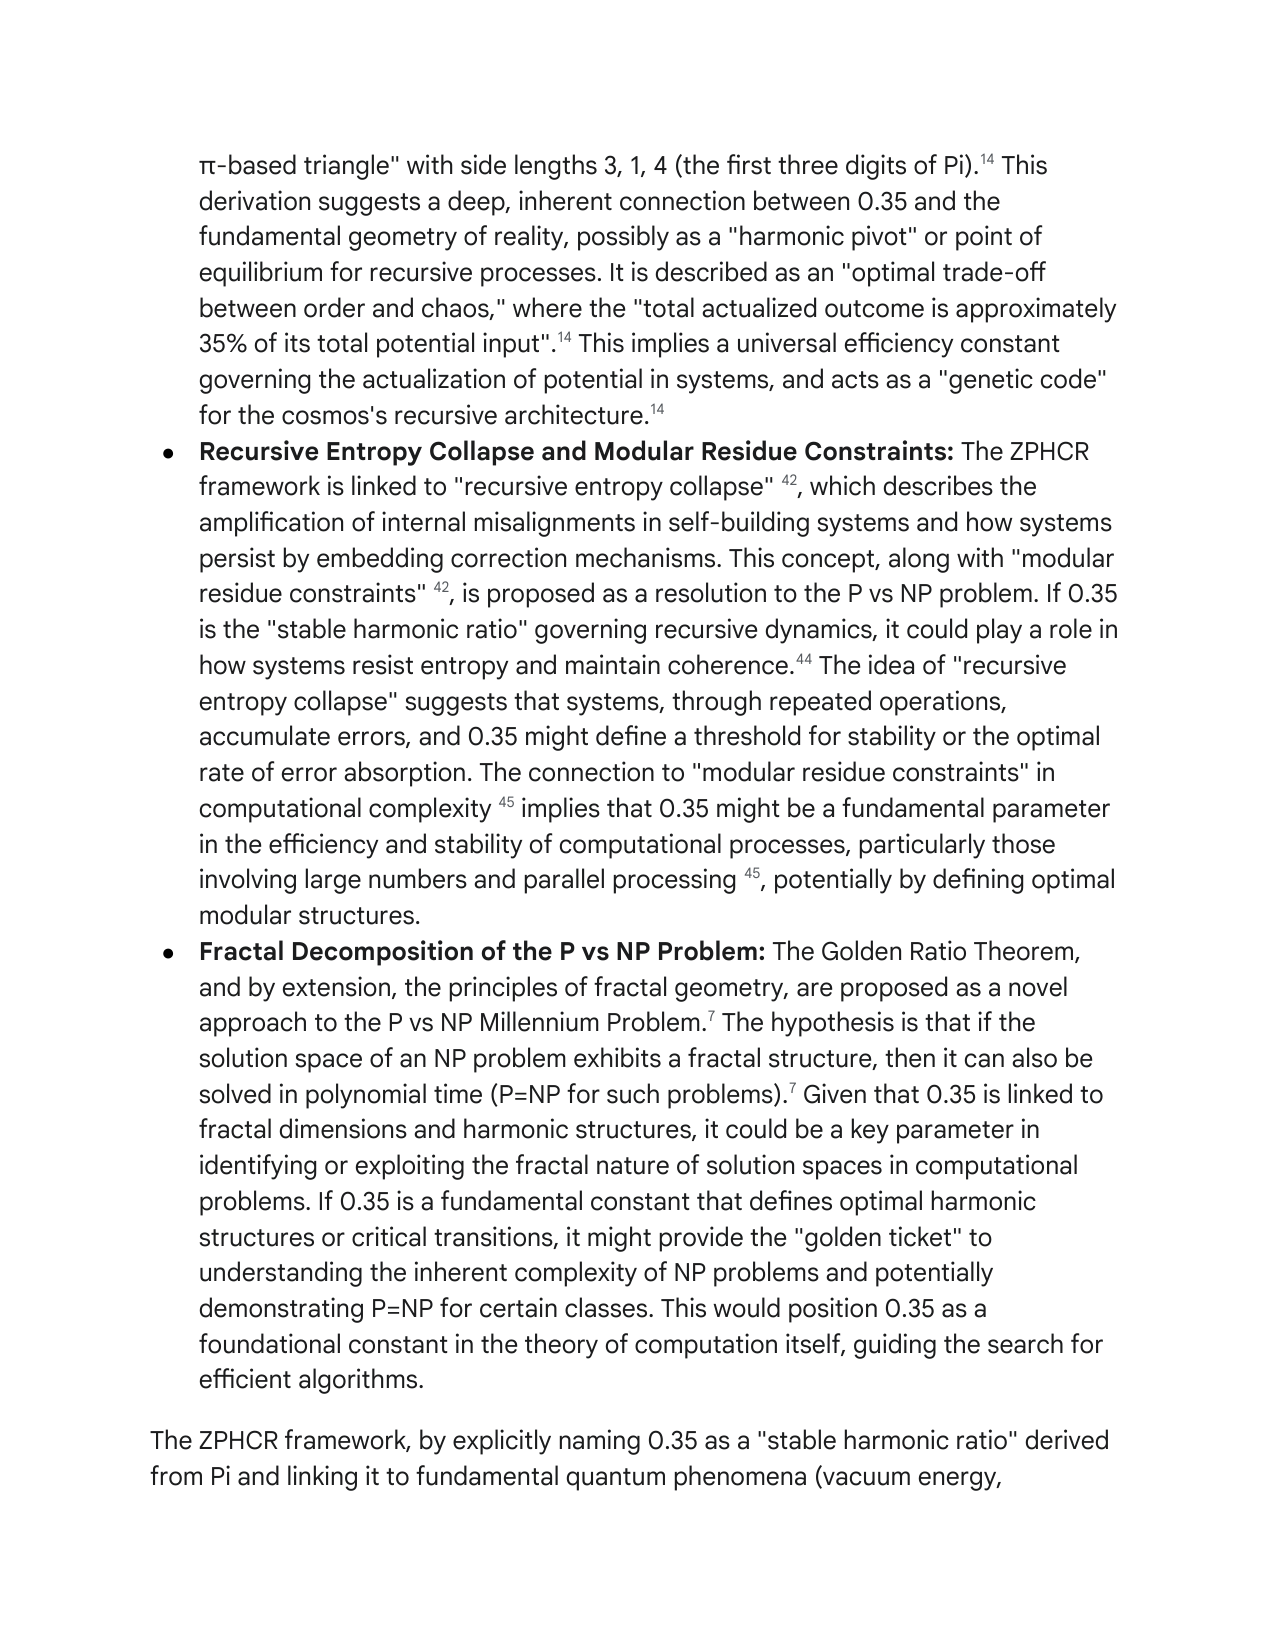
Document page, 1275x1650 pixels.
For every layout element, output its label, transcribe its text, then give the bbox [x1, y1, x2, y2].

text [150, 1426, 1125, 1493]
list Recursive Entropy Collapse and Modular Residue Constraints: The ZPHCR framework is linked to "recursive entropy collapse" 42, which describes the amplification of internal misalignments in self-building systems and how systems persist by embedding correction mechanisms. This concept, along with "modular residue constraints" 42, is proposed as a resolution to the P vs NP problem. If 0.35 is the "stable harmonic ratio" governing recursive dynamics, it could play a role in how systems resist entropy and maintain coherence.44 The idea of "recursive entropy collapse" suggests that systems, through repeated operations, accumulate errors, and 0.35 might define a threshold for stability or the optimal rate of error absorption. The connection to "modular residue constraints" in computational complexity 45 implies that 0.35 might be a fundamental parameter in the efficiency and stability of computational processes, particularly those involving large numbers and parallel processing 45, potentially by defining optimal modular structures. [161, 436, 1125, 932]
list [161, 150, 1125, 431]
list Fractal Decomposition of the P vs NP Problem: The Golden Ratio Theorem, and by extension, the principles of fractal geometry, are proposed as a novel approach to the P vs NP Millennium Problem.7 The hypothesis is that if the solution space of an NP problem exhibits a fractal structure, then it can also be solved in polynomial time (P=NP for such problems).7 Given that 0.35 is linked to fractal dimensions and harmonic structures, it could be a key parameter in identifying or exploiting the fractal nature of solution spaces in computational problems. If 0.35 is a fundamental constant that defines optimal harmonic structures or critical transitions, it might provide the "golden ticket" to understanding the inherent complexity of NP problems and potentially demonstrating P=NP for certain classes. This would position 0.35 as a foundational constant in the theory of computation itself, guiding the search for efficient algorithms. [161, 936, 1125, 1396]
